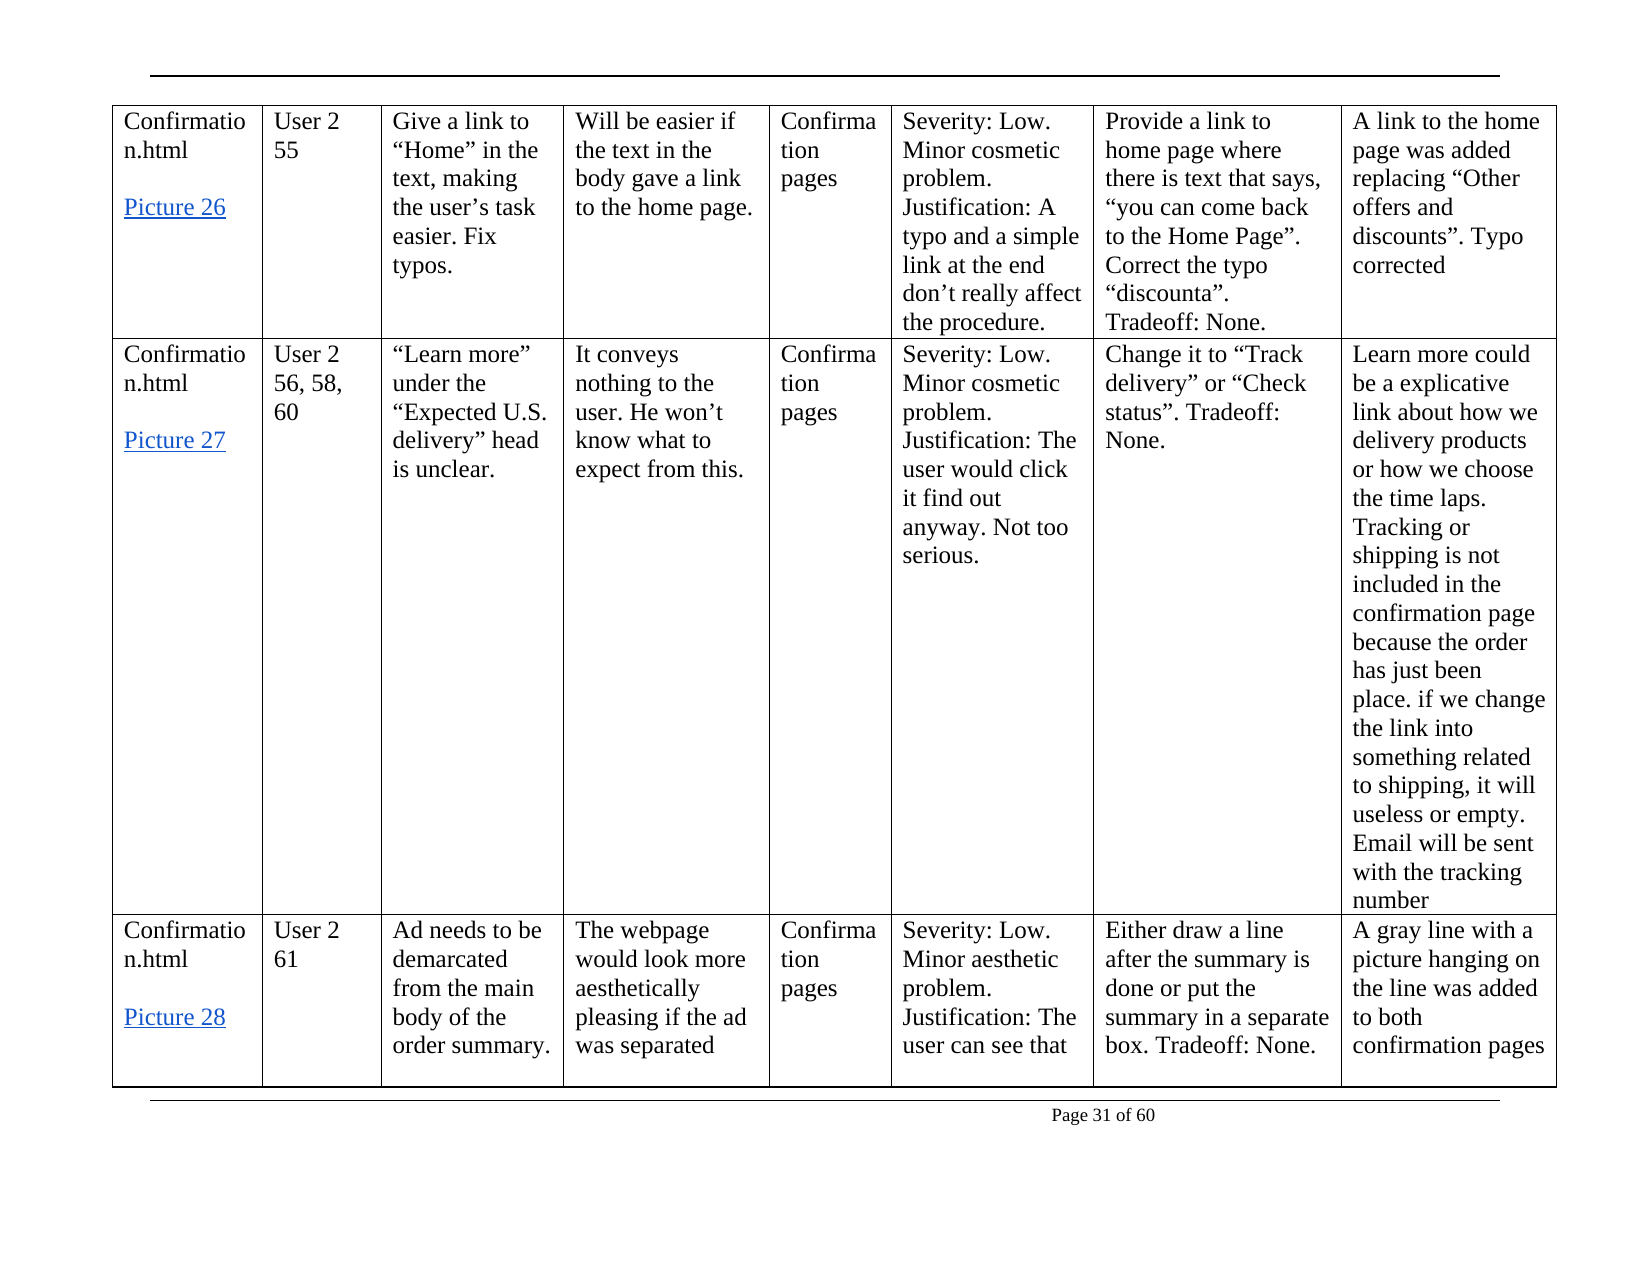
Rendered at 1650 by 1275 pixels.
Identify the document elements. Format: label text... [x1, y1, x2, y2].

table_cell Confirmation pages [770, 339, 891, 914]
table_cell User 2 56, 58, 60 [263, 339, 381, 914]
table_cell Confirmation pages [770, 915, 891, 1086]
table_cell User 2 55 [263, 106, 381, 338]
table_cell Confirmation pages [770, 106, 891, 338]
table_cell “Learn more” under the “Expected U.S. delivery” head is unclear. [382, 339, 563, 914]
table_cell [113, 915, 262, 1086]
table_cell Will be easier if the text in the body gave a link to the home page. [564, 106, 769, 338]
table_cell Provide a link to home page where there is text that says, “you can come back to the Home Page”. Correct the typo “discounta”. Tradeoff: None. [1094, 106, 1341, 338]
table_cell Give a link to “Home” in the text, making the user’s task easier. Fix typos. [382, 106, 563, 338]
table_cell Severity: Low. Minor cosmetic problem. Justification: A typo and a simple link at the end don’t really affect the procedure. [892, 106, 1093, 338]
table_cell Confirmation.html Picture 27 [113, 339, 262, 914]
table_cell Learn more could be a explicative link about how we delivery products or how we choose the time laps. Tracking or shipping is not included in the confirmation page because the order has just been place. if we change the link into something related to shipping, it will useless or empty. Email will be sent with the tracking number [1342, 339, 1556, 914]
table_cell Severity: Low. Minor cosmetic problem. Justification: The user would click it find out anyway. Not too serious. [892, 339, 1093, 914]
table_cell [382, 915, 563, 1086]
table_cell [564, 915, 769, 1086]
table_cell Change it to “Track delivery” or “Check status”. Tradeoff: None. [1094, 339, 1341, 914]
table_cell User 2 61 [263, 915, 381, 1086]
table_cell It conveys nothing to the user. He won’t know what to expect from this. [564, 339, 769, 914]
table_cell A link to the home page was added replacing “Other offers and discounts”. Typo corrected [1342, 106, 1556, 338]
table_cell Confirmation.html Picture 26 [113, 106, 262, 338]
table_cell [892, 915, 1093, 1086]
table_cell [1342, 915, 1556, 1086]
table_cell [1094, 915, 1341, 1086]
